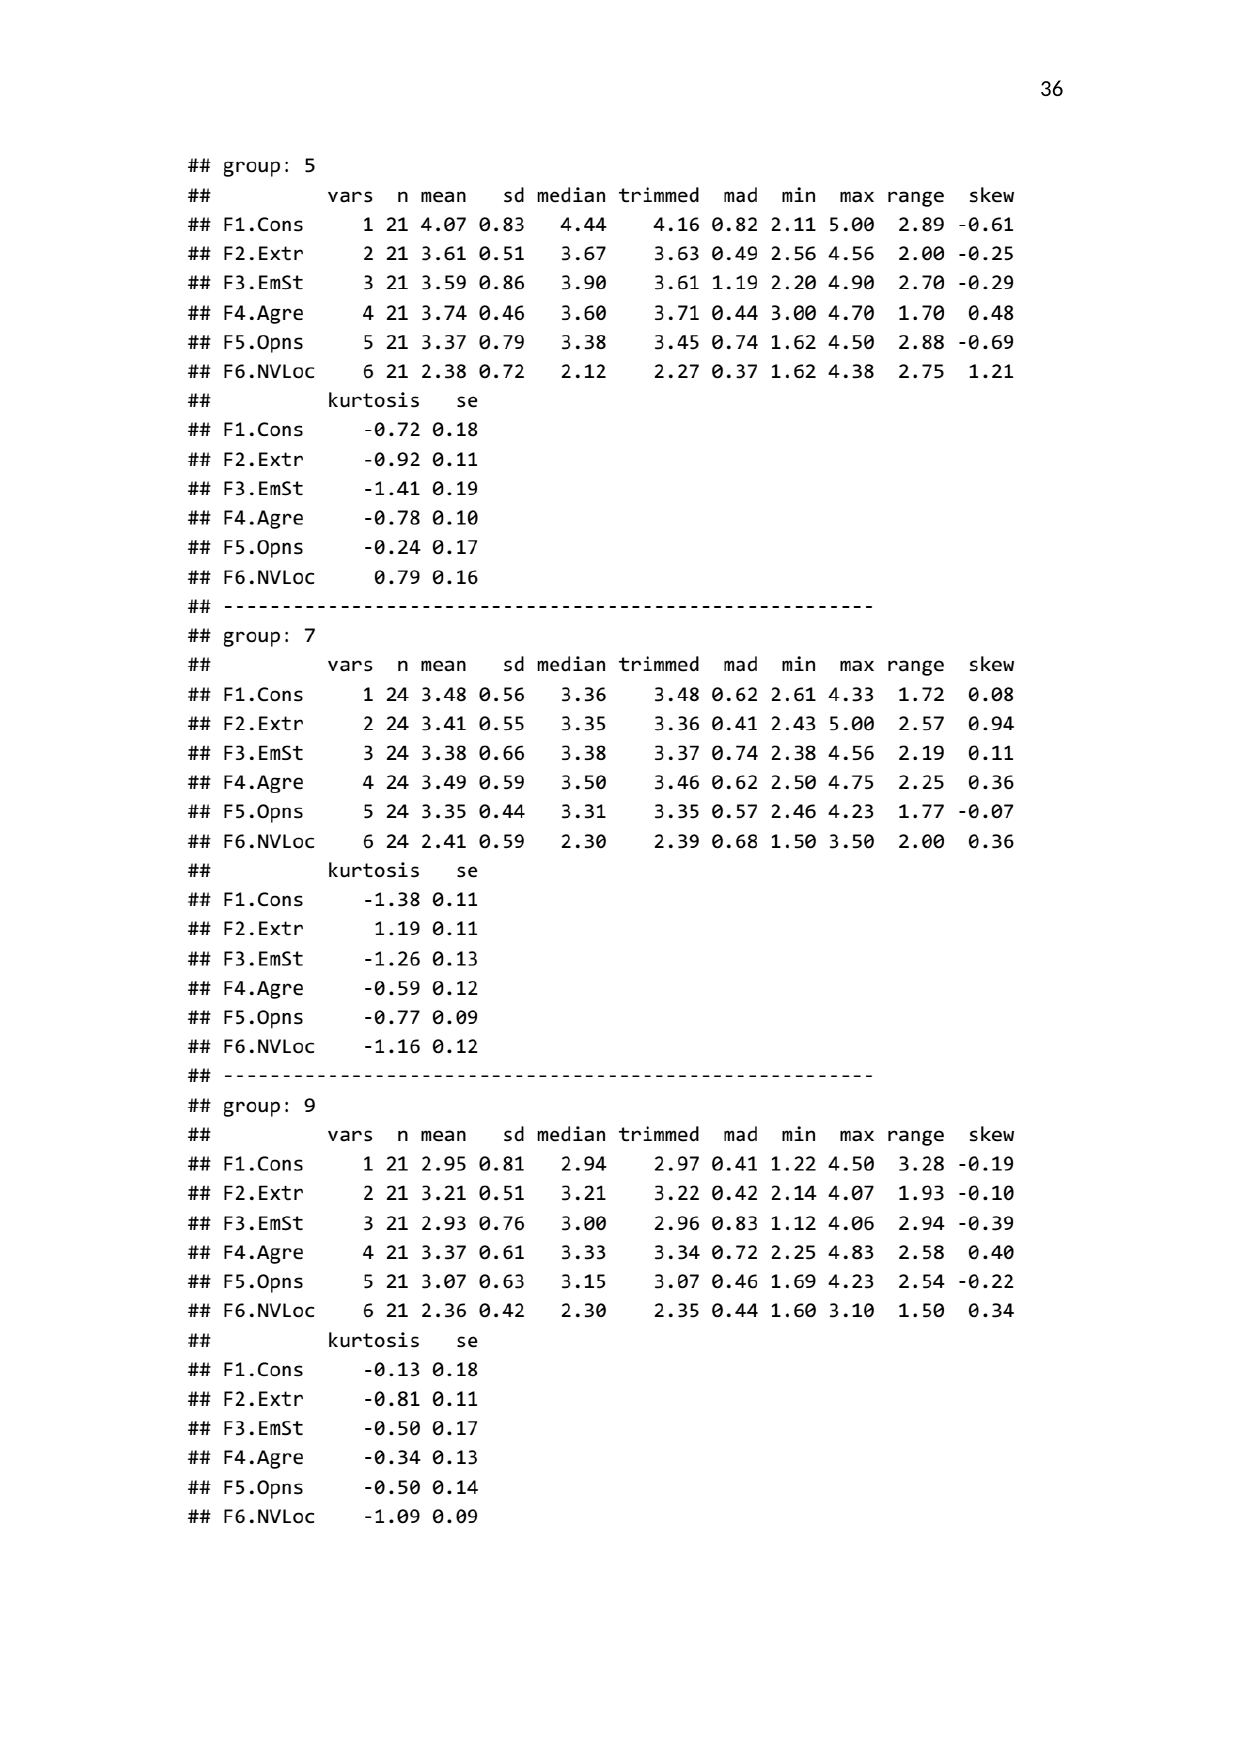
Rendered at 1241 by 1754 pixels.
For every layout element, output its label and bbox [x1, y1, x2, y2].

picture [177, 147, 1039, 1532]
